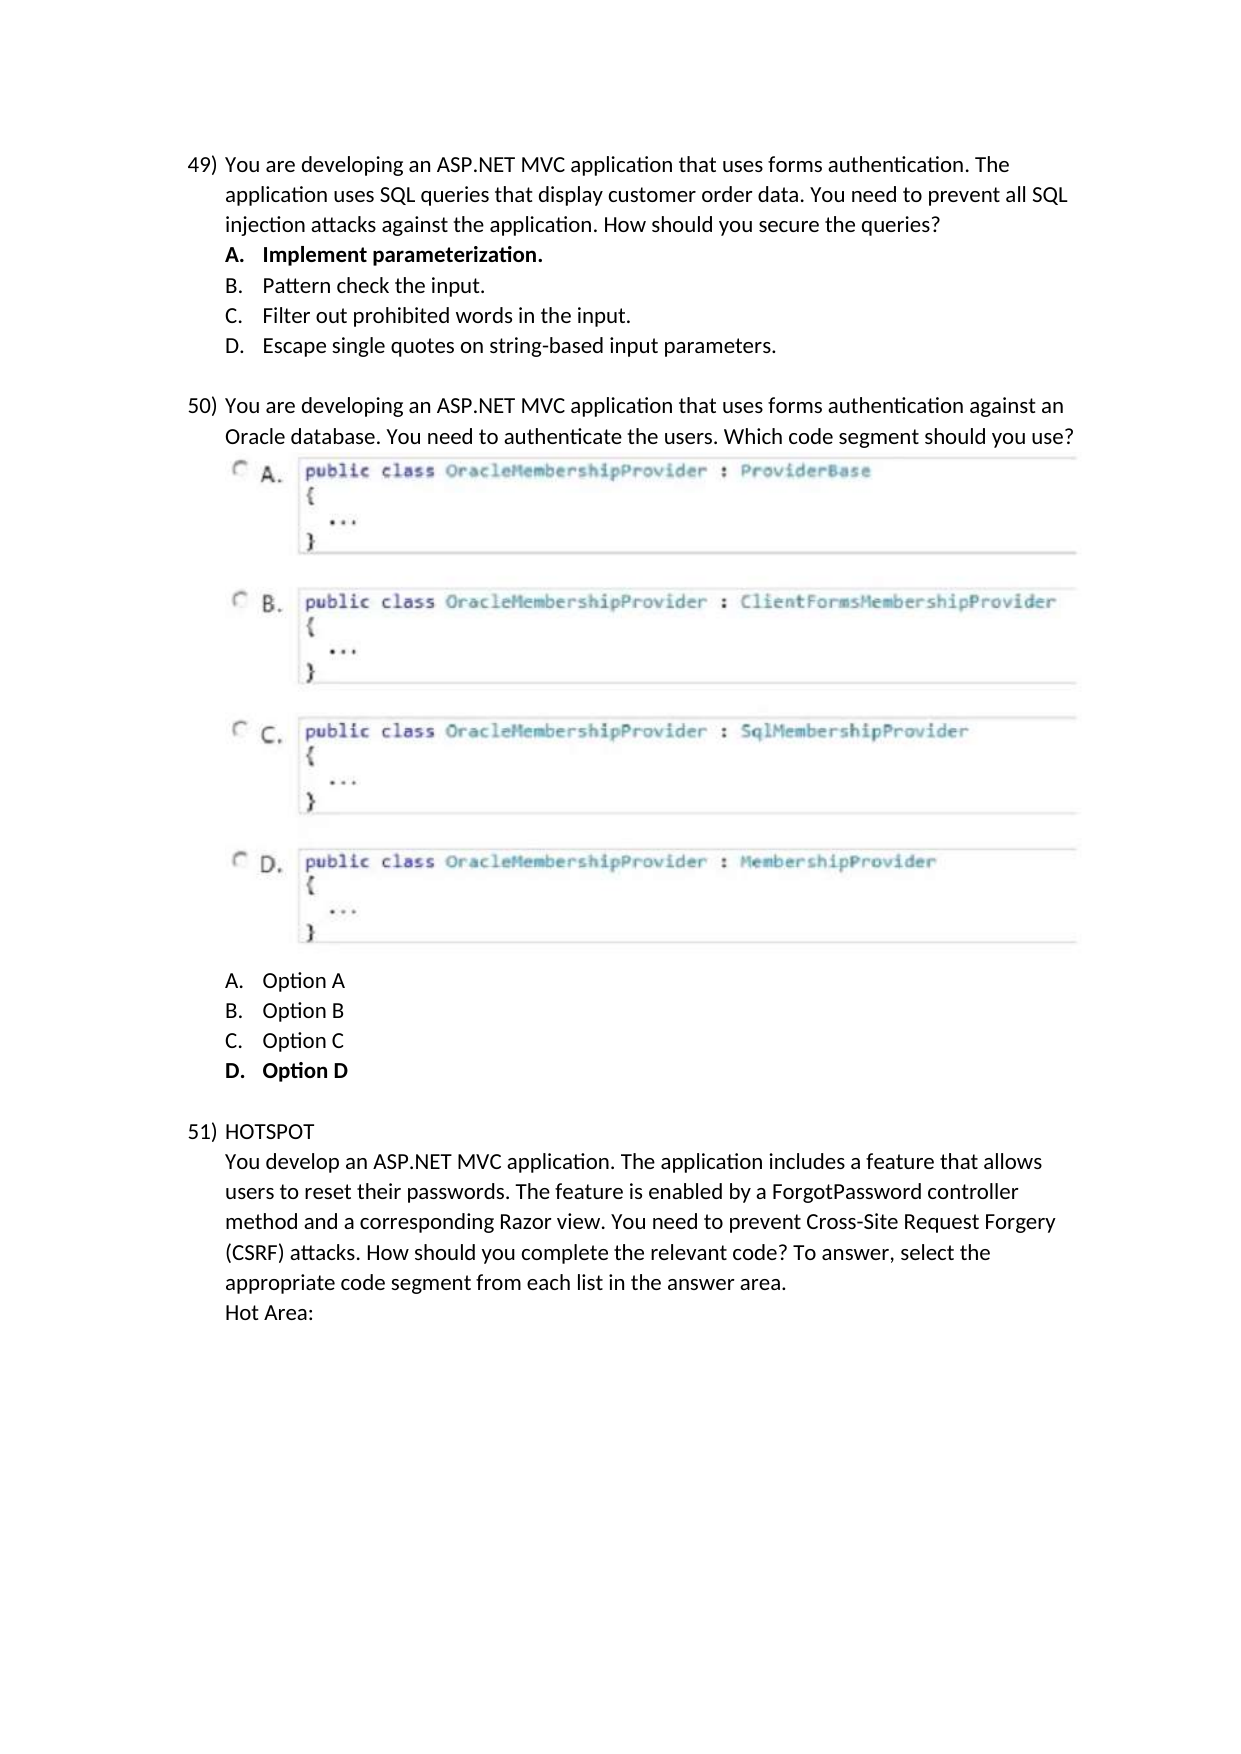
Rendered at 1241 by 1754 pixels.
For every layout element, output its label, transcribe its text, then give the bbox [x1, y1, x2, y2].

list Hot Area: [225, 1298, 1090, 1326]
picture [225, 452, 1096, 964]
list Option A [225, 966, 1090, 994]
list Option D [225, 1056, 1090, 1084]
list Implement parameterization. [225, 241, 1090, 269]
list Option C [225, 1026, 1090, 1054]
list You are developing an ASP.NET MVC application that uses forms authentication. The application uses SQL queries that display customer order data. You need to prevent all SQL injection attacks against the application. How should you secure the queries? [187, 150, 1090, 238]
list Option B [225, 996, 1090, 1024]
list You develop an ASP.NET MVC application. The application includes a feature that allows users to reset their passwords. The feature is enabled by a ForgotPassword controller method and a corresponding Razor view. You need to prevent Cross-Site Request Forgery (CSRF) attacks. How should you complete the relevant code? To answer, select the appropriate code segment from each list in the answer area. [225, 1147, 1090, 1296]
list HOTSPOT [187, 1117, 1090, 1145]
list Pattern check the input. [225, 271, 1090, 299]
list Escape single quotes on string-based input parameters. [225, 331, 1090, 359]
list Filter out prohibited words in the input. [225, 301, 1090, 329]
list You are developing an ASP.NET MVC application that uses forms authentication against an Oracle database. You need to authenticate the users. Which code segment should you use? [187, 392, 1090, 450]
